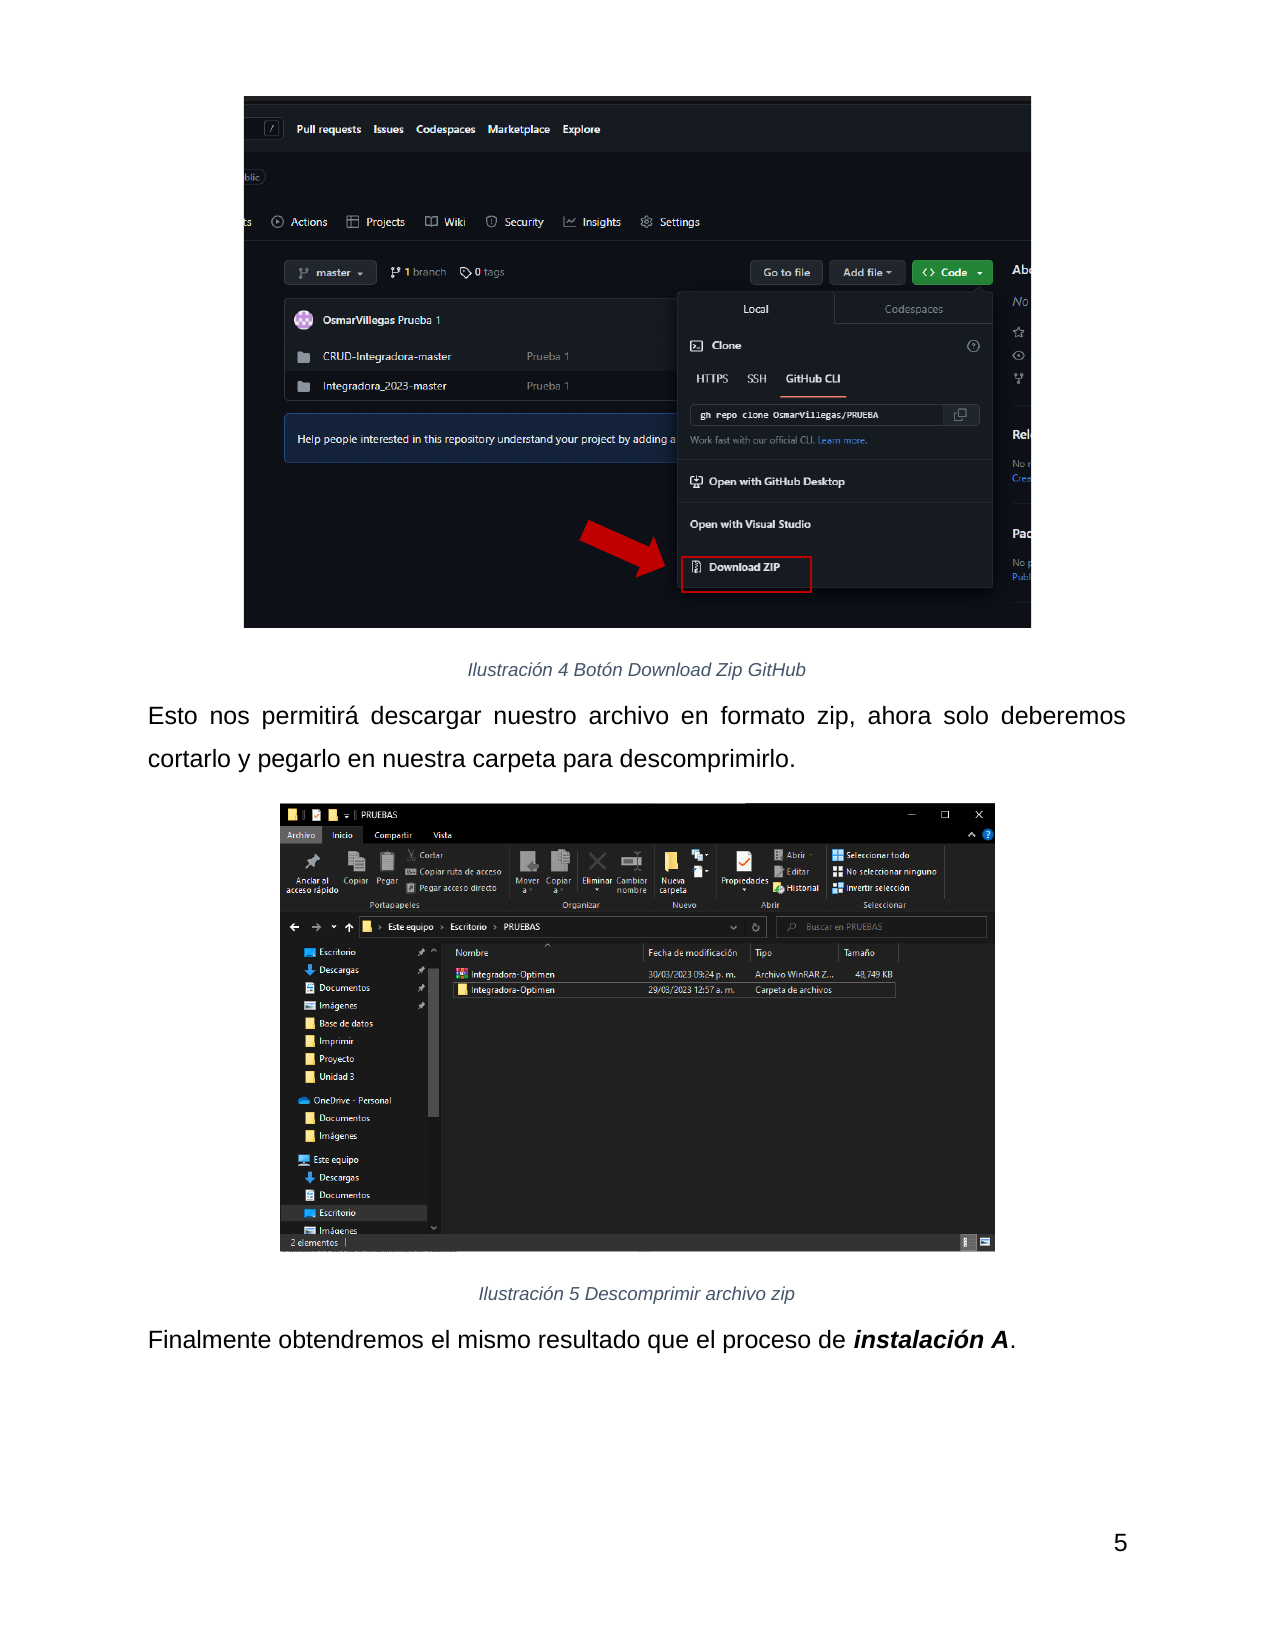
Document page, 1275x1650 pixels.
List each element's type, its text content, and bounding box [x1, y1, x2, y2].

picture [280, 803, 995, 1252]
text Esto nos permitirá descargar nuestro archivo en formato zip, ahora solo deberemos cortarlo y pegarlo en nuestra carpeta para descomprimirlo. [148, 701, 1127, 773]
text Ilustración 5 Descomprimir archivo zip [148, 1283, 1127, 1304]
text Ilustración 4 Botón Download Zip GitHub [148, 658, 1127, 680]
picture [243, 96, 1032, 628]
text Finalmente obtendremos el mismo resultado que el proceso de instalación A. [148, 1325, 1127, 1354]
